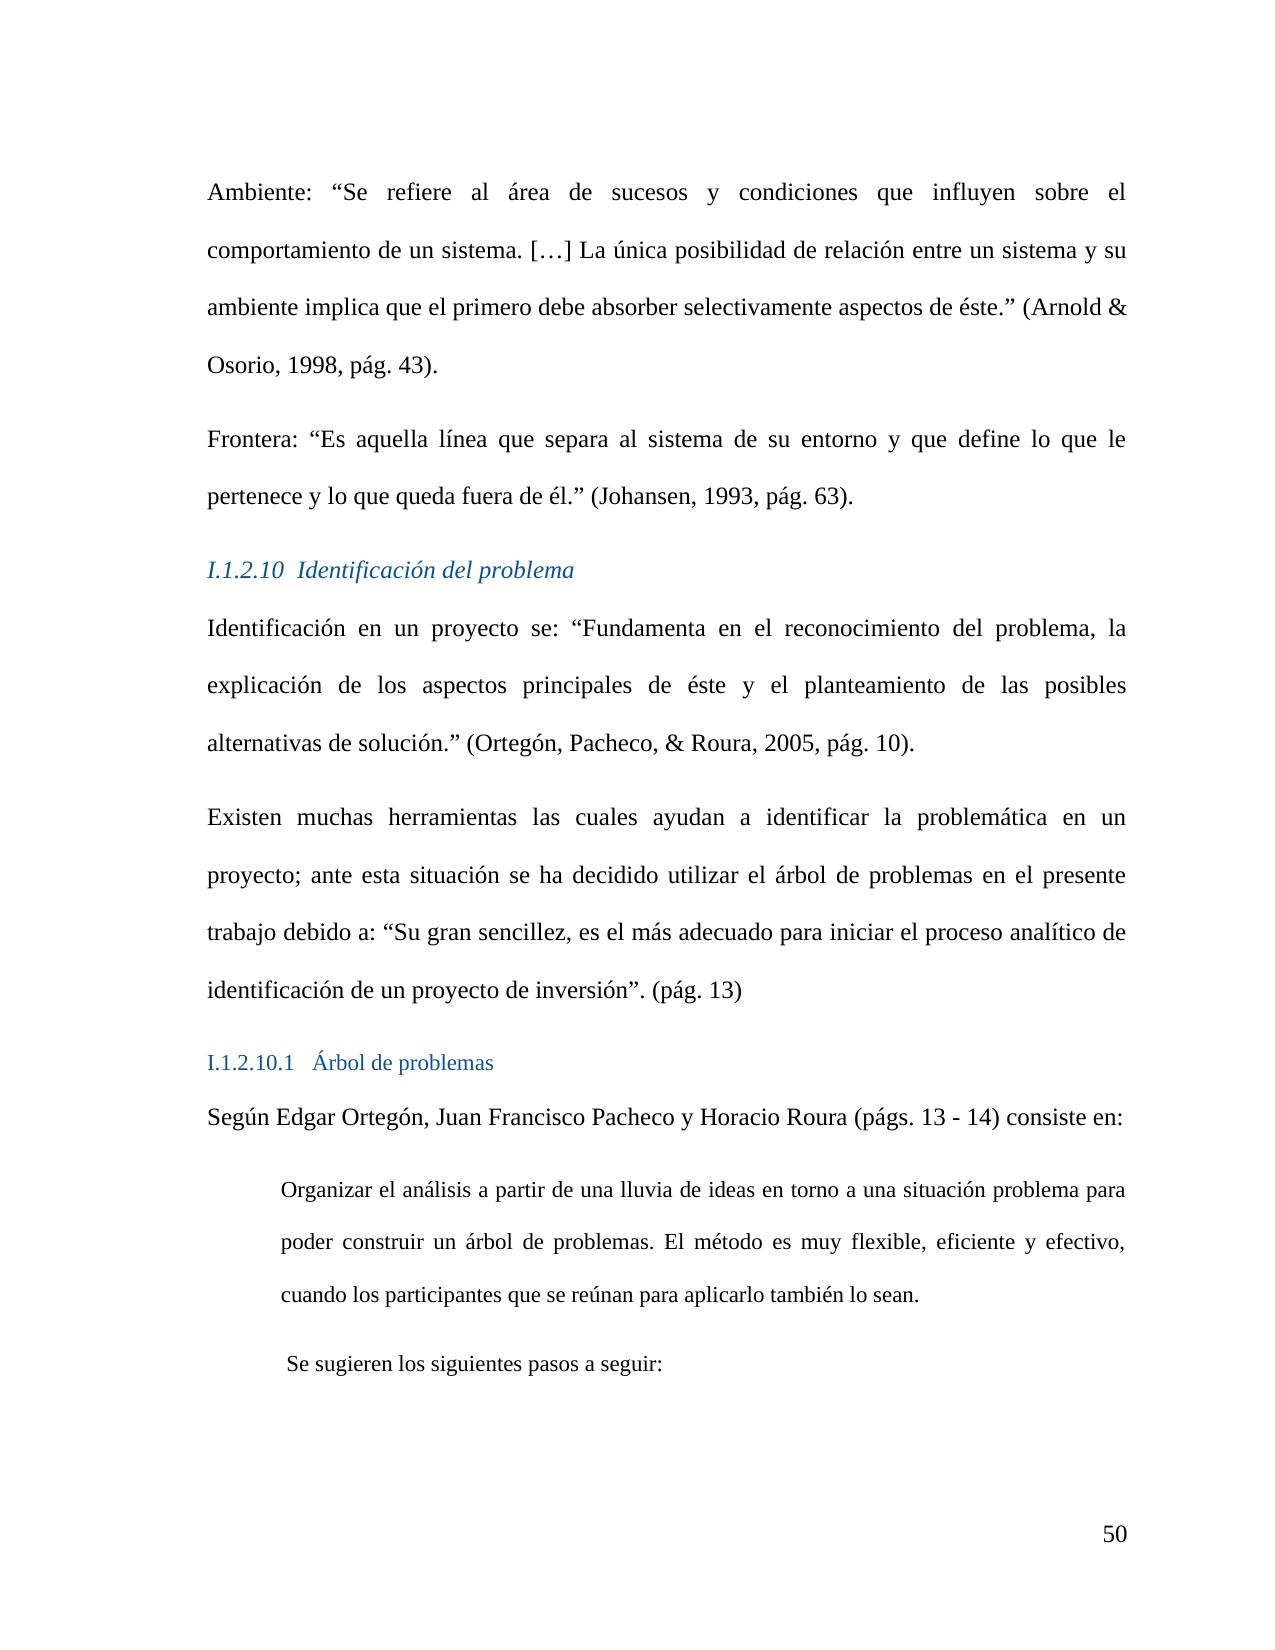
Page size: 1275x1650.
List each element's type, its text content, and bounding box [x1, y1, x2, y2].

text Se sugieren los siguientes pasos a seguir: [281, 1351, 1127, 1377]
text Organizar el análisis a partir de una lluvia de ideas en torno a una situación problema para poder construir un árbol de problemas. El método es muy flexible, eficiente y efectivo, cuando los participantes que se reúnan para aplicarlo también lo sean. [281, 1176, 1127, 1307]
subtitle Árbol de problemas [207, 1049, 1127, 1075]
subtitle Identificación del problema [207, 556, 1127, 584]
text Identificación en un proyecto se: “Fundamenta en el reconocimiento del problema, la explicación de los aspectos principales de éste y el planteamiento de las posibles alternativas de solución.” . [207, 613, 1127, 757]
text Frontera: “Es aquella línea que separa al sistema de su entorno y que define lo que le pertenece y lo que queda fuera de él.” . [207, 424, 1127, 510]
text Según Edgar Ortegón, Juan Francisco Pacheco y Horacio Roura consiste en: [207, 1102, 1127, 1130]
text Existen muchas herramientas las cuales ayudan a identificar la problemática en un proyecto; ante esta situación se ha decidido utilizar el árbol de problemas en el presente trabajo debido a: “Su gran sencillez, es el más adecuado para iniciar el proceso analítico de identificación de un proyecto de inversión”. [207, 802, 1127, 1003]
text Ambiente: “Se refiere al área de sucesos y condiciones que influyen sobre el comportamiento de un sistema. […] La única posibilidad de relación entre un sistema y su ambiente implica que el primero debe absorber selectivamente aspectos de éste.” . [207, 177, 1127, 378]
